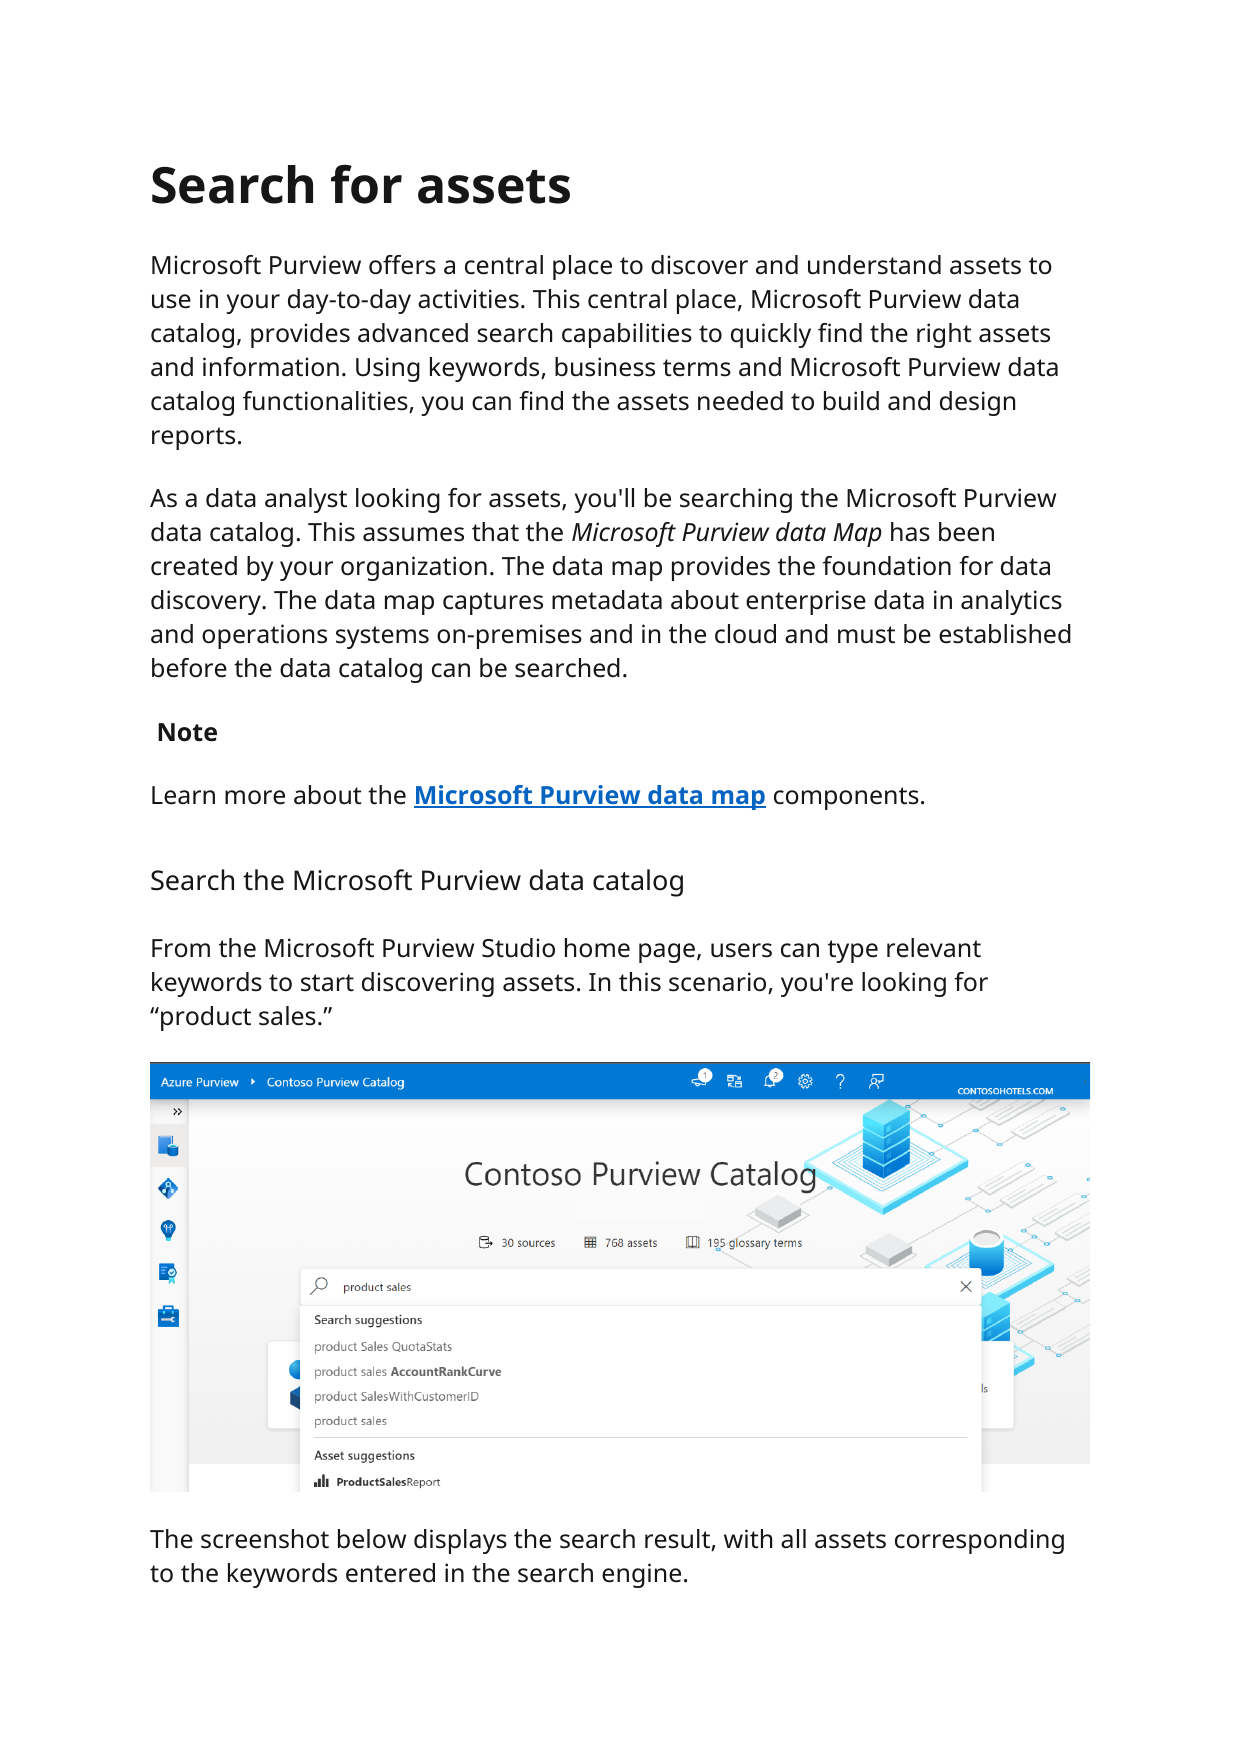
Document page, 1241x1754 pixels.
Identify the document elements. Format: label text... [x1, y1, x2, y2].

subtitle Search the Microsoft Purview data catalog [150, 862, 1090, 898]
text The screenshot below displays the search result, with all assets corresponding to the keywords entered in the search engine. [150, 1521, 1090, 1589]
text Learn more about the Microsoft Purview data map components. [150, 778, 1090, 812]
picture [150, 1062, 1091, 1492]
title Note [150, 714, 1090, 748]
text As a data analyst looking for assets, you'll be searching the Microsoft Purview data catalog. This assumes that the Microsoft Purview data Map has been created by your organization. The data map provides the foundation for data discovery. The data map captures metadata about enterprise data in analytics and operations systems on-premises and in the cloud and must be established before the data catalog can be searched. [150, 481, 1090, 685]
subtitle Search for assets [150, 150, 1090, 218]
text From the Microsoft Purview Studio home page, users can type relevant keywords to start discovering assets. In this scenario, you're looking for “product sales.” [150, 931, 1090, 1033]
text Microsoft Purview offers a central place to discover and understand assets to use in your day-to-day activities. This central place, Microsoft Purview data catalog, provides advanced search capabilities to quickly find the right assets and information. Using keywords, business terms and Microsoft Purview data catalog functionalities, you can find the assets needed to build and design reports. [150, 247, 1090, 452]
